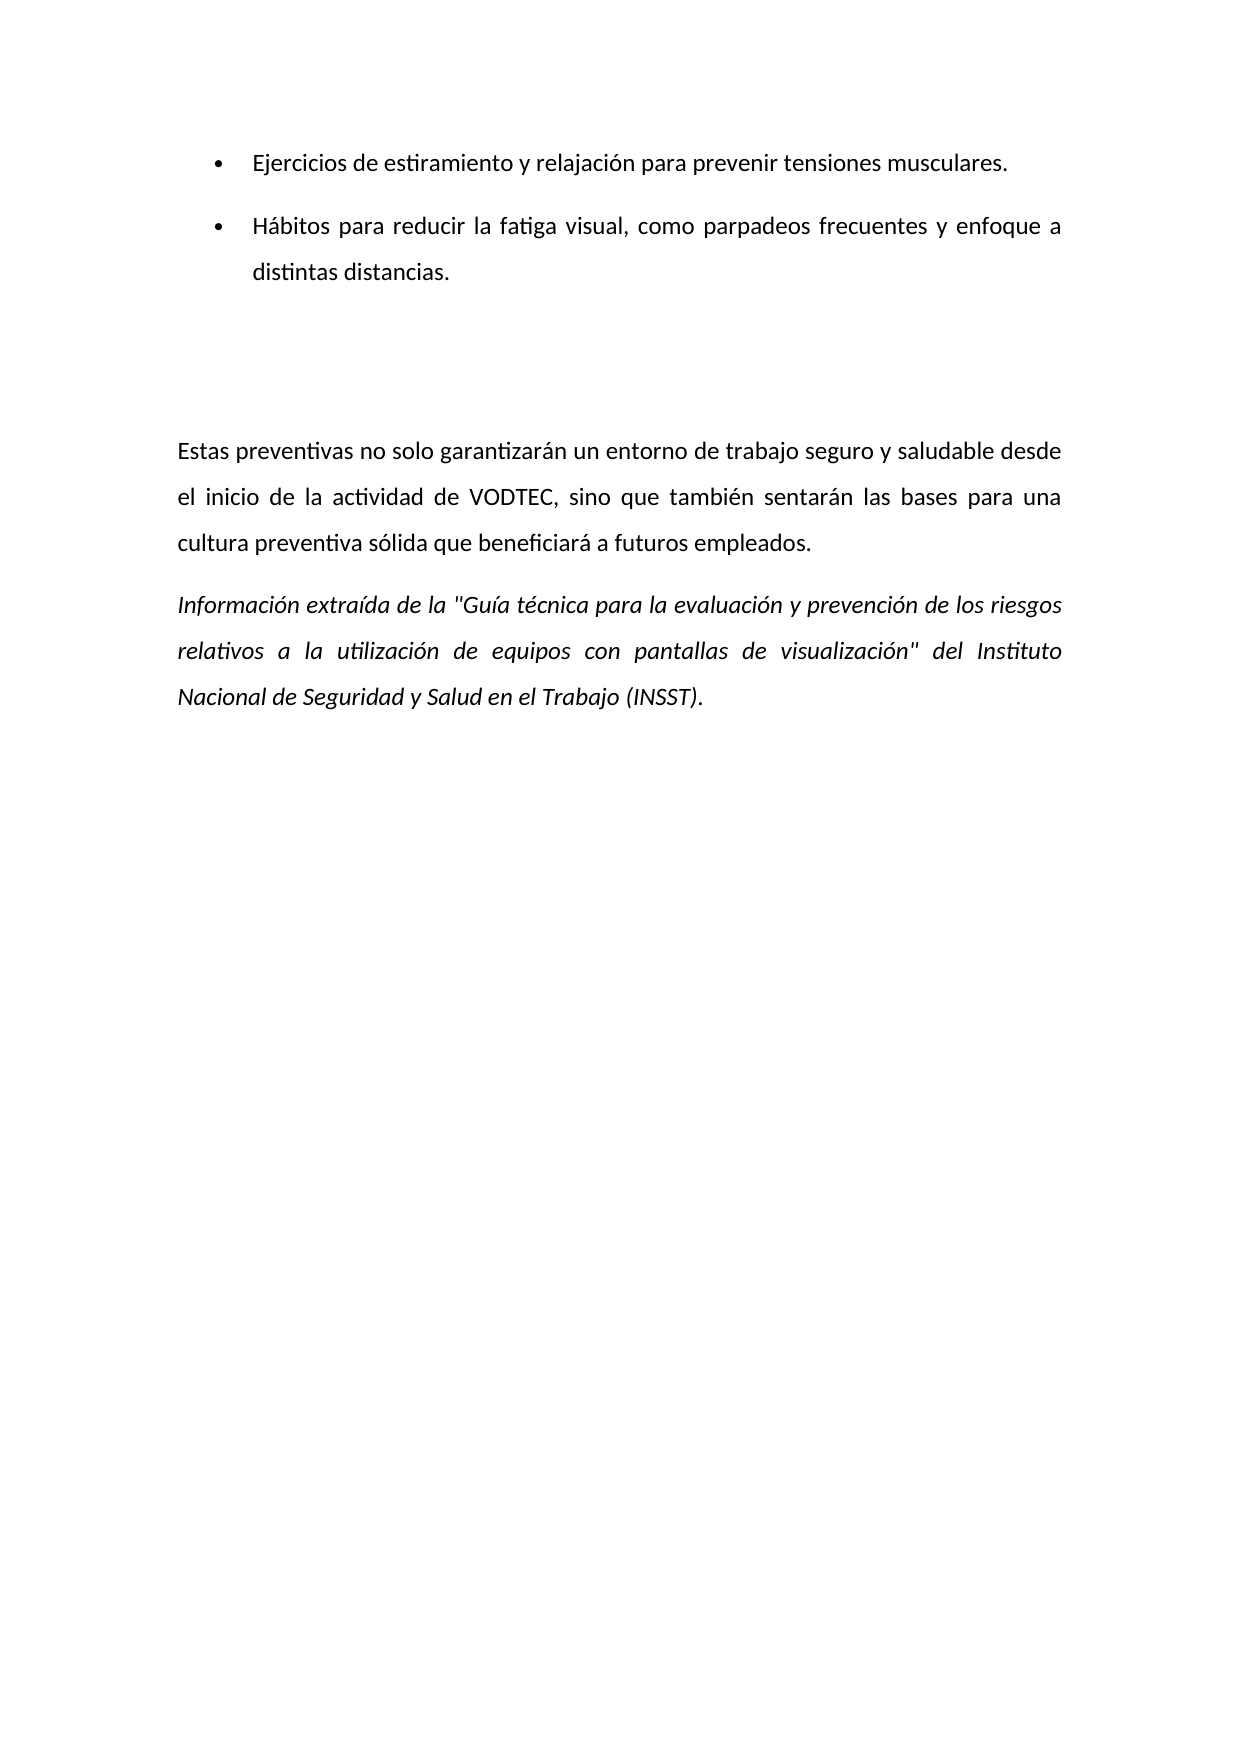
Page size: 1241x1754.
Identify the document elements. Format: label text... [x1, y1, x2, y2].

text Información extraída de la "Guía técnica para la evaluación y prevención de los riesgos relativos a la utilización de equipos con pantallas de visualización" del Instituto Nacional de Seguridad y Salud en el Trabajo (INSST). [177, 589, 1063, 711]
text Estas preventivas no solo garantizarán un entorno de trabajo seguro y saludable desde el inicio de la actividad de VODTEC, sino que también sentarán las bases para una cultura preventiva sólida que beneficiará a futuros empleados. [177, 435, 1063, 557]
list Hábitos para reducir la fatiga visual, como parpadeos frecuentes y enfoque a distintas distancias. [215, 210, 1063, 286]
list Ejercicios de estiramiento y relajación para prevenir tensiones musculares. [215, 148, 1063, 178]
